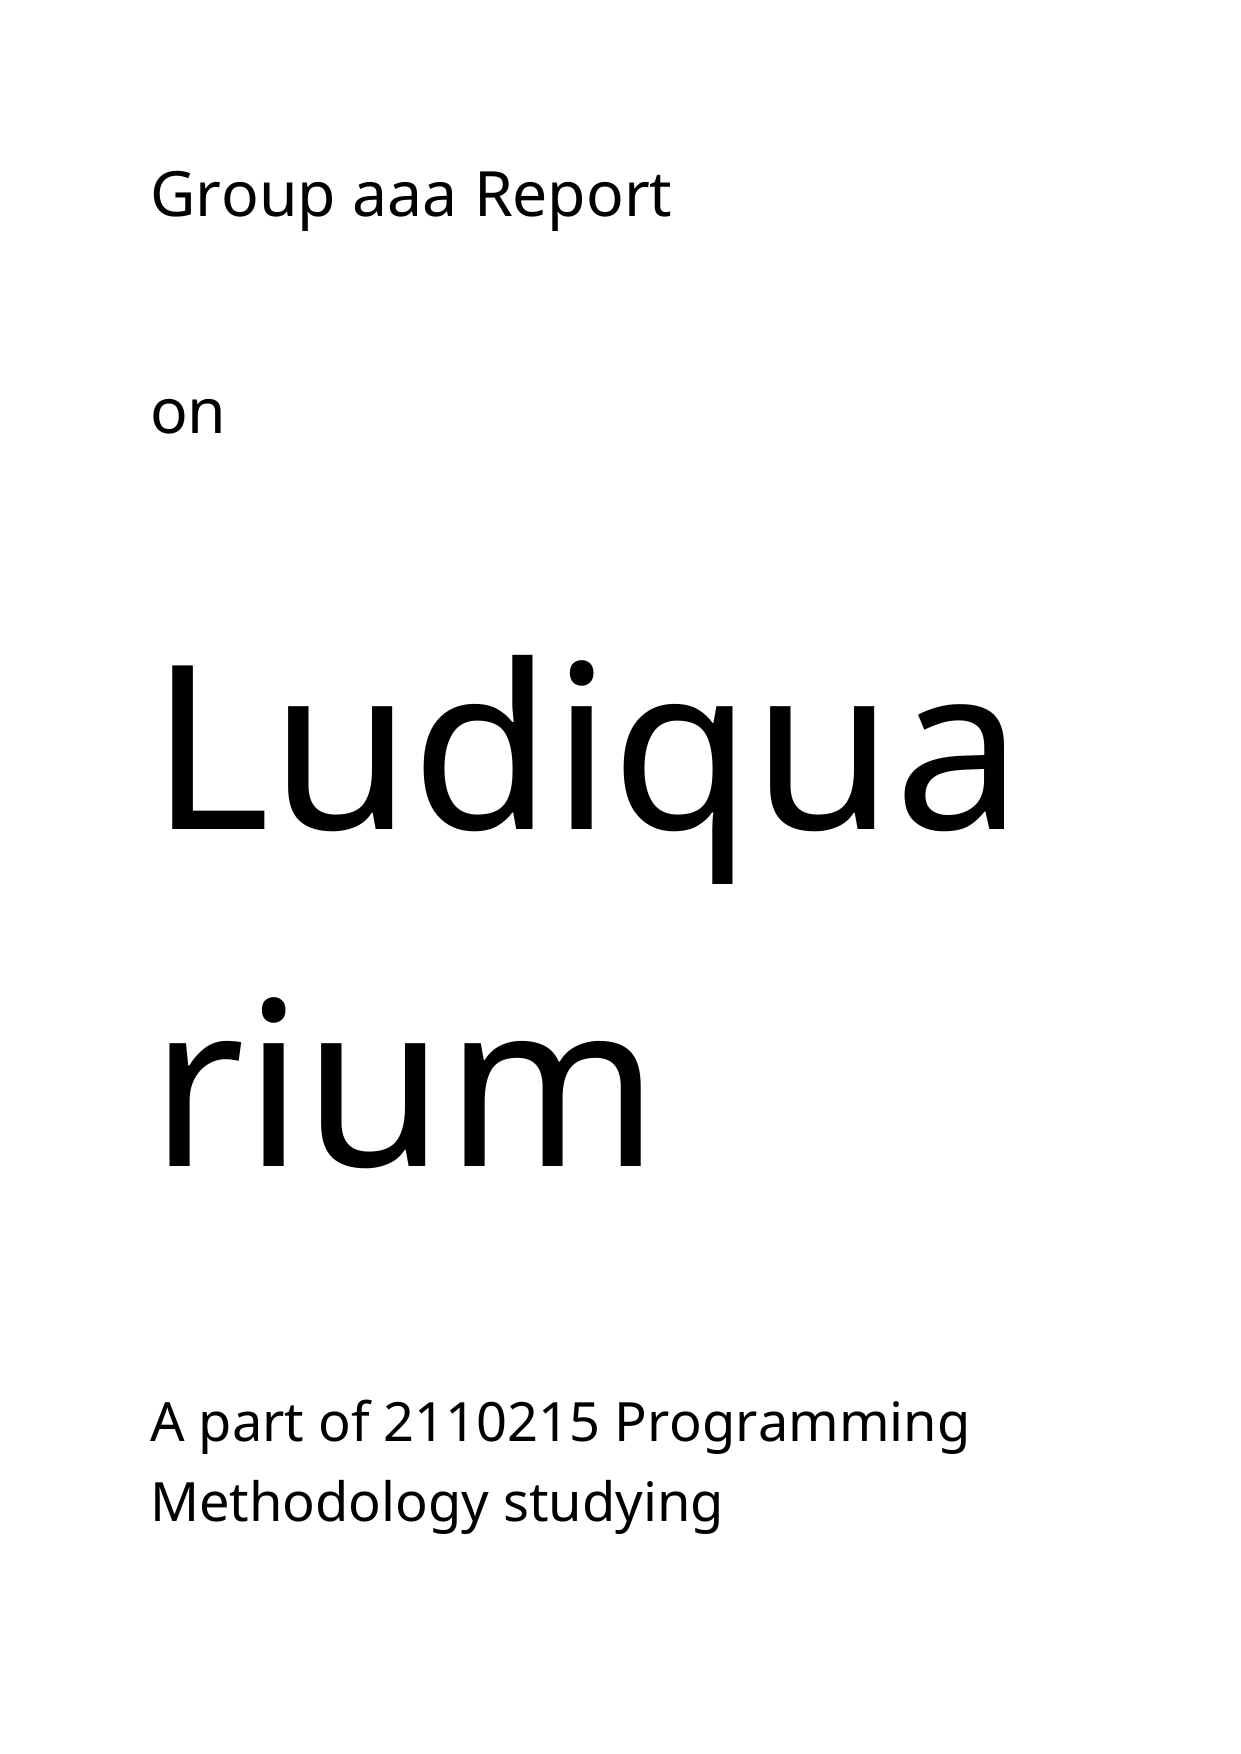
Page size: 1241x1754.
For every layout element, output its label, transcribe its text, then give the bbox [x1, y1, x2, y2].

text A part of 2110215 Programming Methodology studying [150, 1383, 1090, 1537]
text on [150, 367, 1090, 452]
text Ludiquarium [150, 584, 1090, 1233]
text Group aaa Report [150, 150, 1090, 235]
